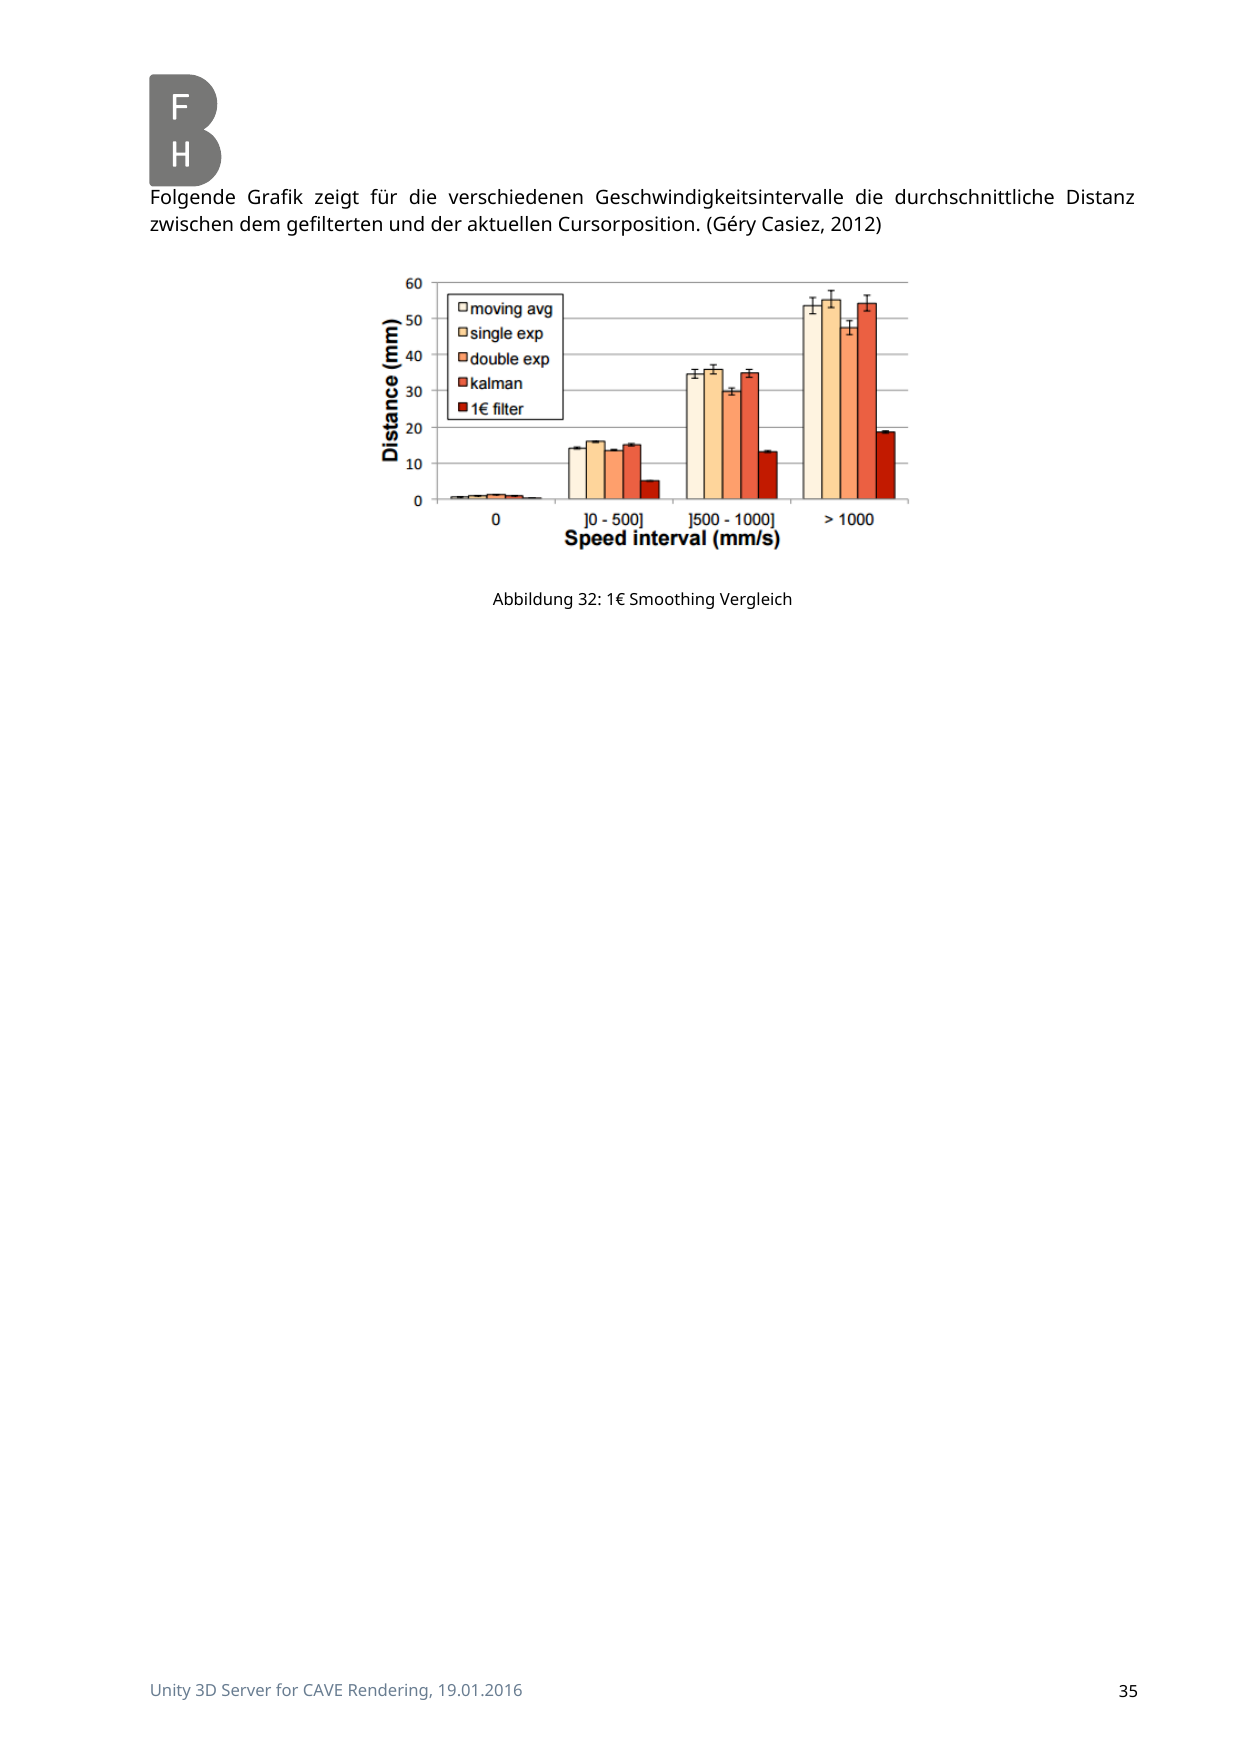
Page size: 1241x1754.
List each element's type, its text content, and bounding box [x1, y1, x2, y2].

picture [347, 264, 938, 573]
text Folgende Grafik zeigt für die verschiedenen Geschwindigkeitsintervalle die durchschnittliche Distanz zwischen dem gefilterten und der aktuellen Cursorposition. [149, 183, 1136, 237]
